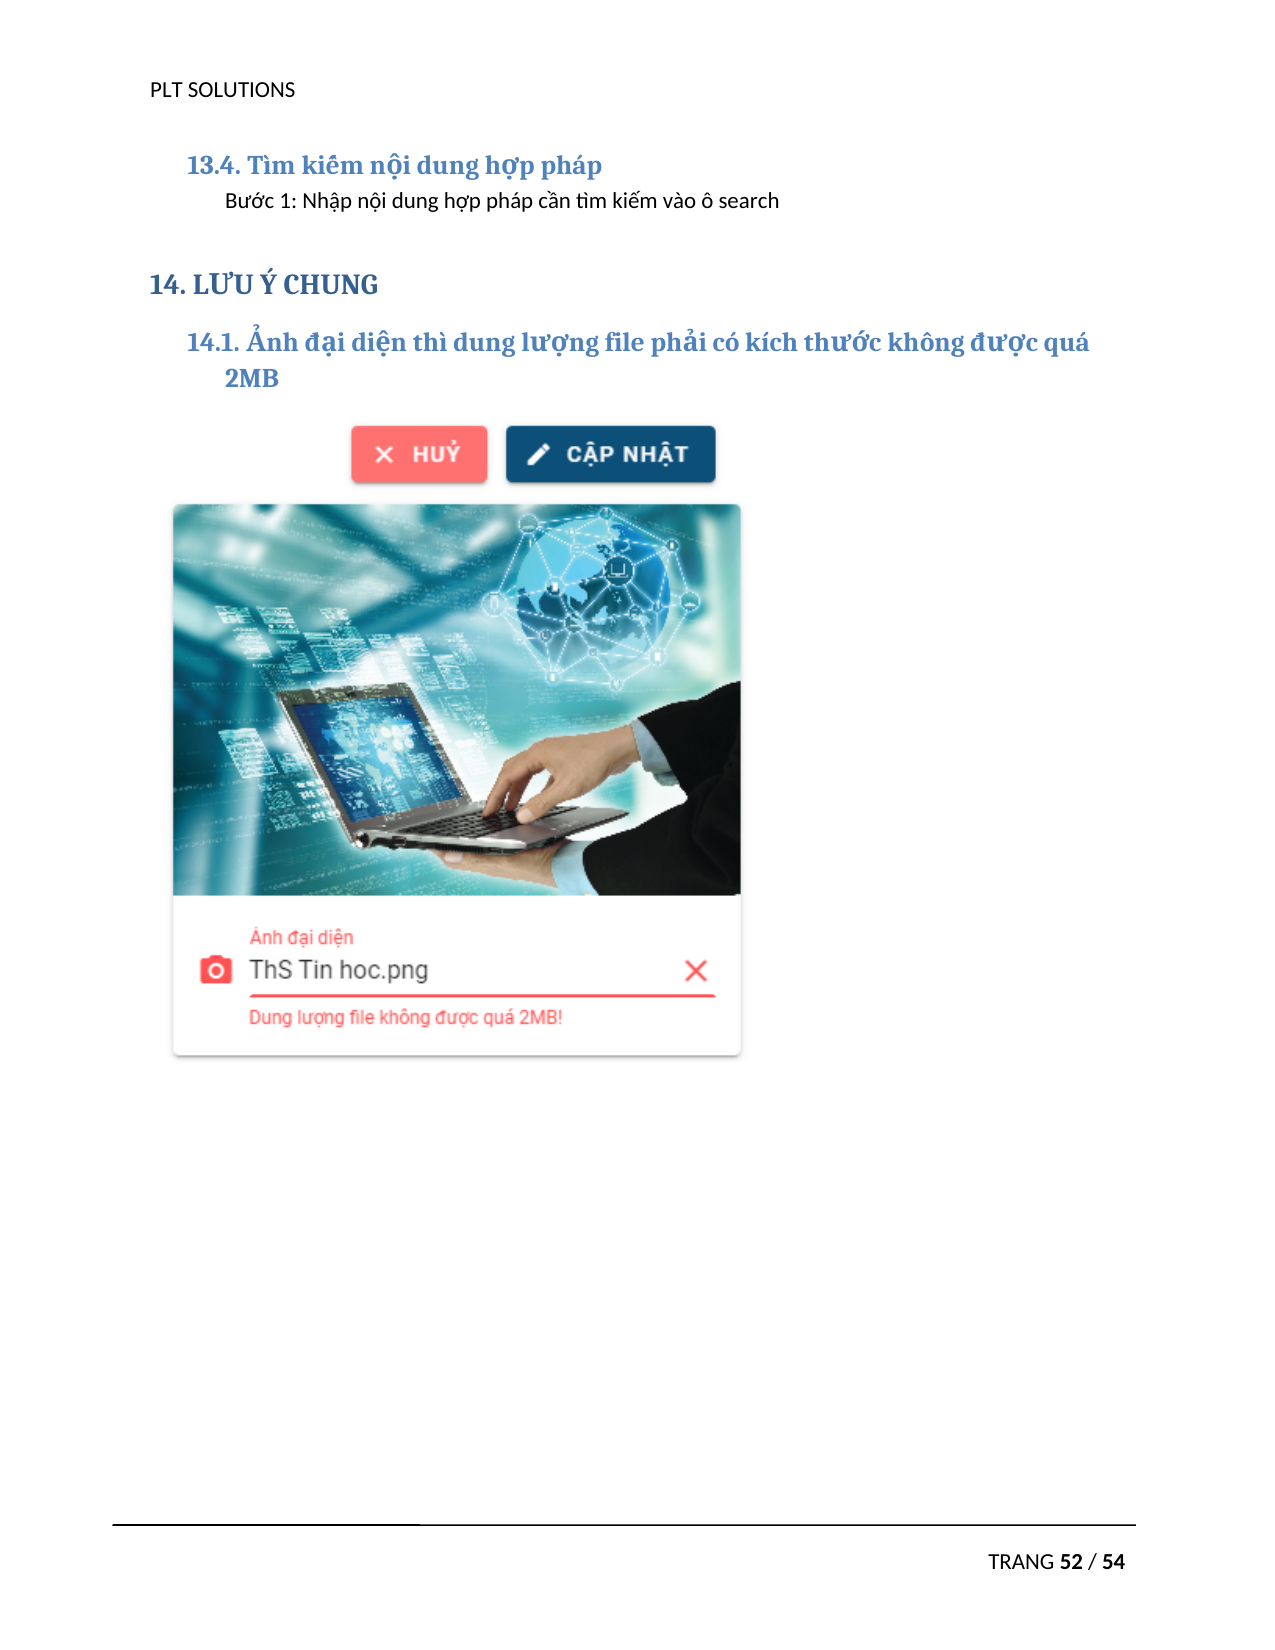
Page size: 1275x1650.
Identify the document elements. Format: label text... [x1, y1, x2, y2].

picture [150, 398, 780, 1101]
text Bước 1: Nhập nội dung hợp pháp cần tìm kiếm vào ô search [225, 186, 1125, 214]
subtitle Tìm kiếm nội dung hợp pháp [187, 150, 1125, 181]
subtitle LƯU Ý CHUNG [150, 268, 1125, 301]
subtitle Ảnh đại diện thì dung lượng file phải có kích thước không được quá 2MB [187, 327, 1125, 394]
